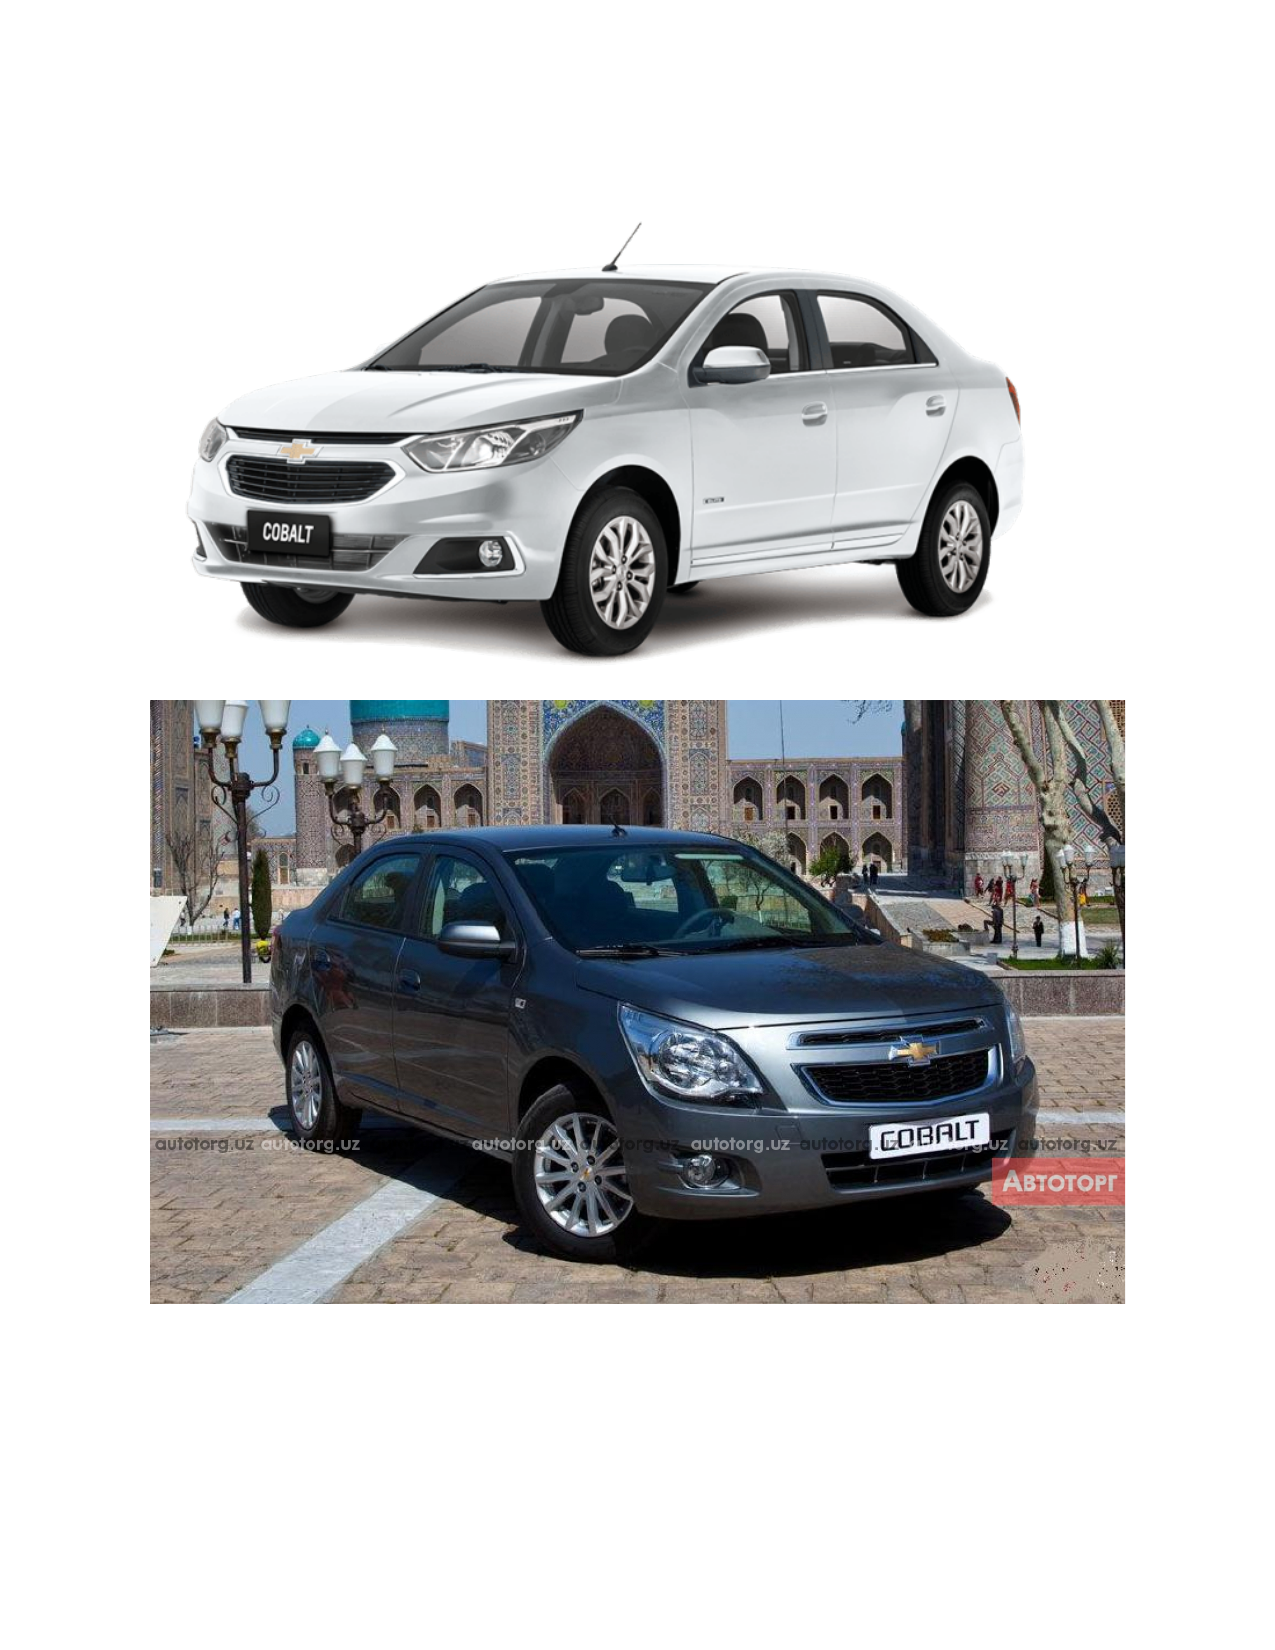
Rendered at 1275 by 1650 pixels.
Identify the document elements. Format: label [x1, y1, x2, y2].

picture [363, 709, 376, 713]
picture [150, 700, 1125, 1304]
picture [150, 150, 1125, 699]
